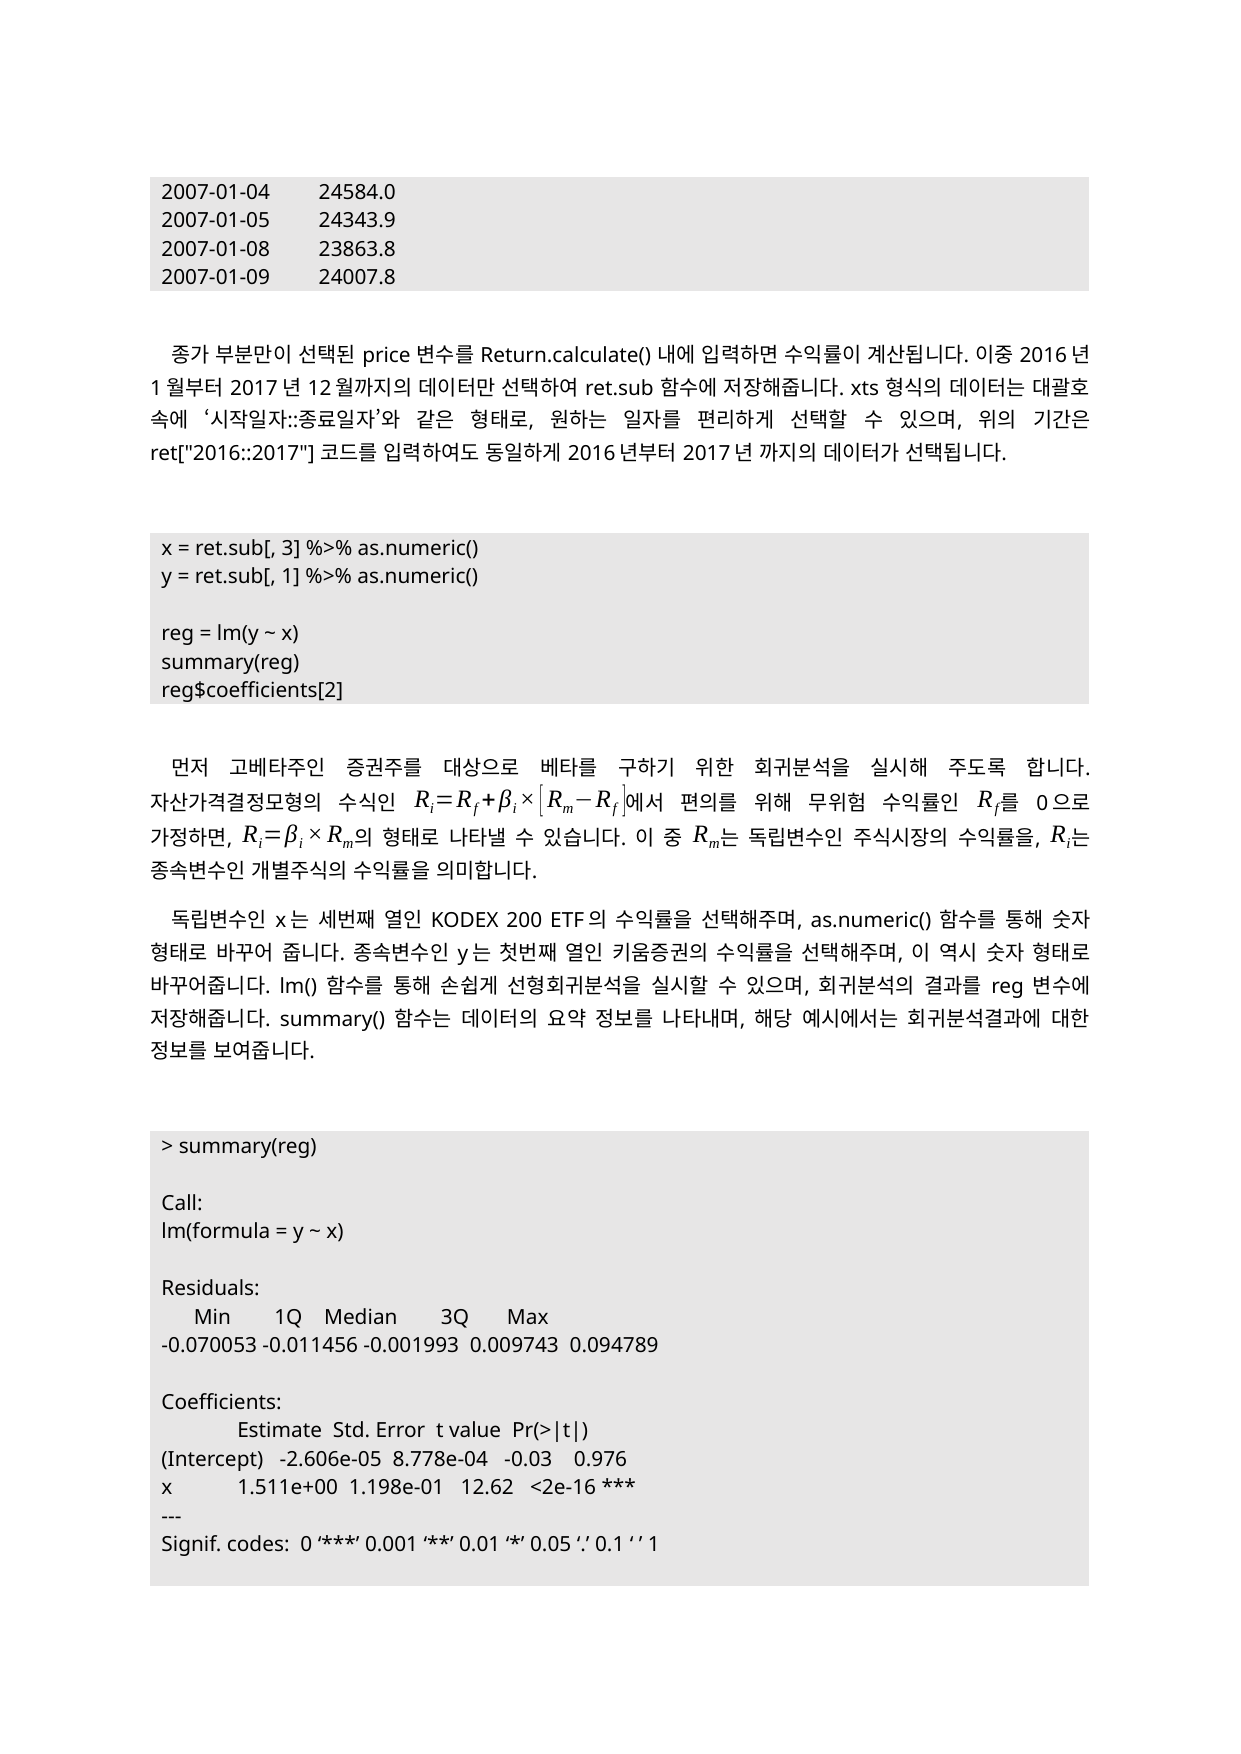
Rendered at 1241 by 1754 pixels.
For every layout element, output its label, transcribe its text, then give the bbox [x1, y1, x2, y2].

text 먼저 고베타주인 증권주를 대상으로 베타를 구하기 위한 회귀분석을 실시해 주도록 합니다. 자산가격결정모형의 수식인 에서 편의를 위해 무위험 수익률인 를 0으로 가정하면, 의 형태로 나타낼 수 있습니다. 이 중 는 독립변수인 주식시장의 수익률을, 는 종속변수인 개별주식의 수익률을 의미합니다. [150, 751, 1090, 885]
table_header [150, 1131, 1089, 1586]
text 독립변수인 x는 세번째 열인 KODEX 200 ETF의 수익률을 선택해주며, as.numeric() 함수를 통해 숫자 형태로 바꾸어 줍니다. 종속변수인 y는 첫번째 열인 키움증권의 수익률을 선택해주며, 이 역시 숫자 형태로 바꾸어줍니다. lm() 함수를 통해 손쉽게 선형회귀분석을 실시할 수 있으며, 회귀분석의 결과를 reg 변수에 저장해줍니다. summary() 함수는 데이터의 요약 정보를 나타내며, 해당 예시에서는 회귀분석결과에 대한 정보를 보여줍니다. [150, 904, 1090, 1065]
text 종가 부분만이 선택된 price 변수를 Return.calculate() 내에 입력하면 수익률이 계산됩니다. 이중 2016년 1월부터 2017년 12월까지의 데이터만 선택하여 ret.sub 함수에 저장해줍니다. xts 형식의 데이터는 대괄호 속에 ‘시작일자::종료일자’와 같은 형태로, 원하는 일자를 편리하게 선택할 수 있으며, 위의 기간은 ret["2016::2017"] 코드를 입력하여도 동일하게 2016년부터 2017년 까지의 데이터가 선택됩니다. [150, 338, 1090, 467]
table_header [150, 177, 1089, 291]
table_header x = ret.sub[, 3] %>% as.numeric() y = ret.sub[, 1] %>% as.numeric() reg = lm(y ~ x) summary(reg) reg$coefficients[2] [150, 533, 1089, 704]
